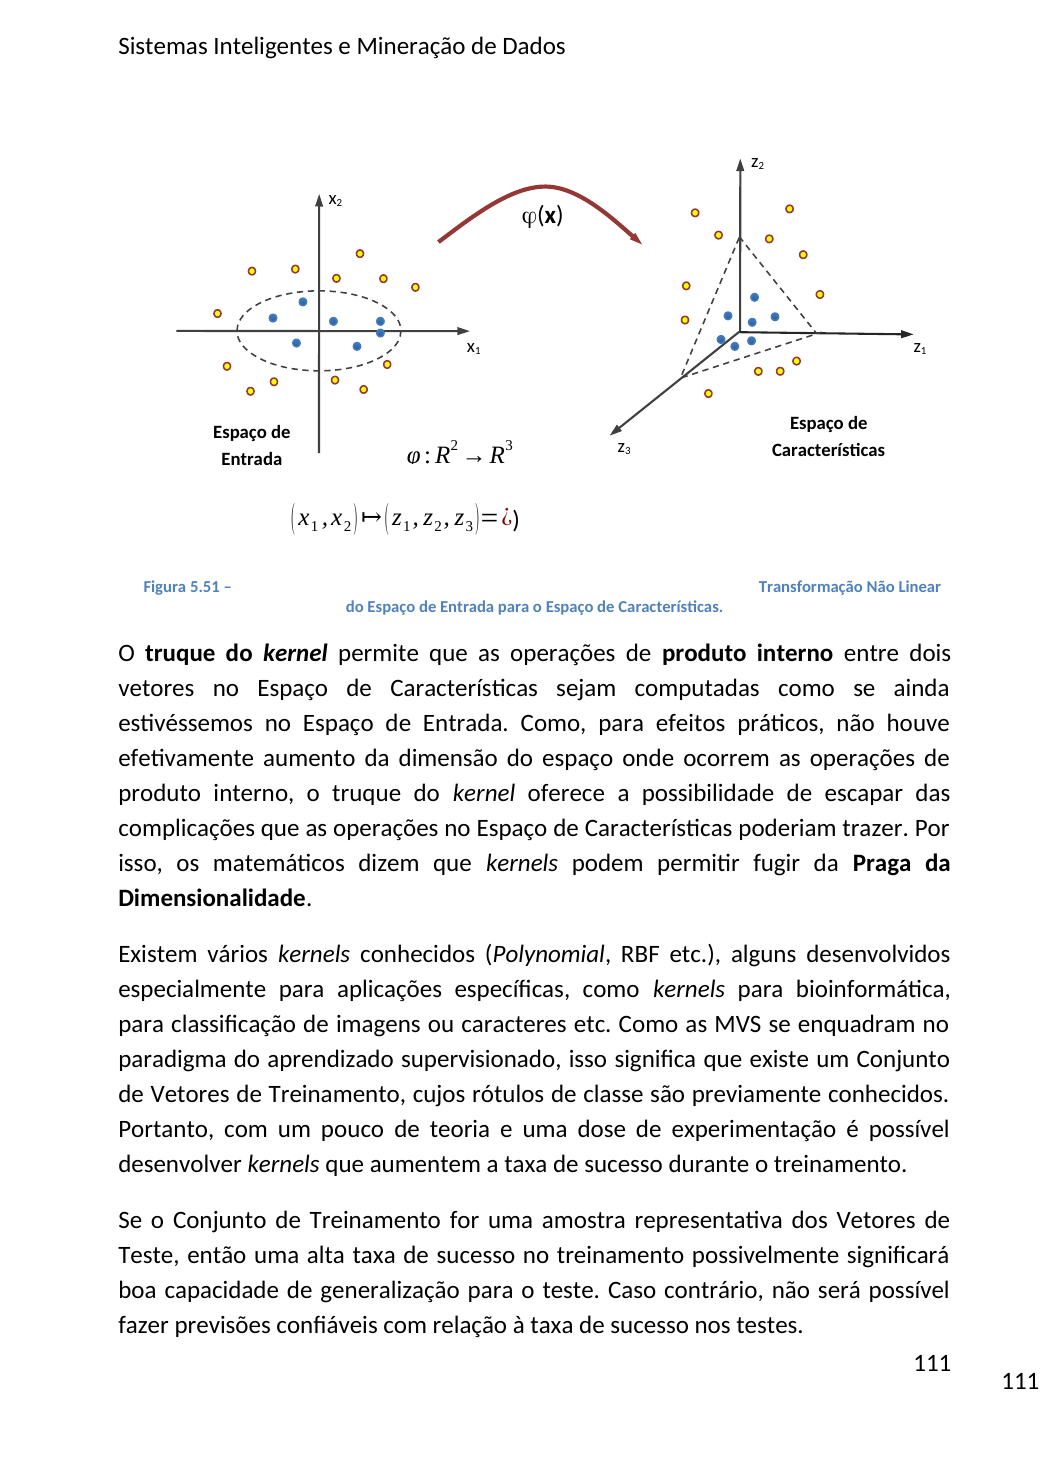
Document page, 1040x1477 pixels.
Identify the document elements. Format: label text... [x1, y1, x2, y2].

text Figura . – Transformação Não Linear do Espaço de Entrada para o Espaço de Características. [118, 576, 951, 617]
text Existem vários kernels conhecidos (Polynomial, RBF etc.), alguns desenvolvidos especialmente para aplicações específicas, como kernels para bioinformática, para classificação de imagens ou caracteres etc. Como as MVS se enquadram no paradigma do aprendizado supervisionado, isso significa que existe um Conjunto de Vetores de Treinamento, cujos rótulos de classe são previamente conhecidos. Portanto, com um pouco de teoria e uma dose de experimentação é possível desenvolver kernels que aumentem a taxa de sucesso durante o treinamento. [118, 938, 951, 1179]
text Se o Conjunto de Treinamento for uma amostra representativa dos Vetores de Teste, então uma alta taxa de sucesso no treinamento possivelmente significará boa capacidade de generalização para o teste. Caso contrário, não será possível fazer previsões confiáveis com relação à taxa de sucesso nos testes. [118, 1204, 951, 1340]
text O truque do kernel permite que as operações de produto interno entre dois vetores no Espaço de Características sejam computadas como se ainda estivéssemos no Espaço de Entrada. Como, para efeitos práticos, não houve efetivamente aumento da dimensão do espaço onde ocorrem as operações de produto interno, o truque do kernel oferece a possibilidade de escapar das complicações que as operações no Espaço de Características poderiam trazer. Por isso, os matemáticos dizem que kernels podem permitir fugir da Praga da Dimensionalidade. [118, 638, 951, 913]
